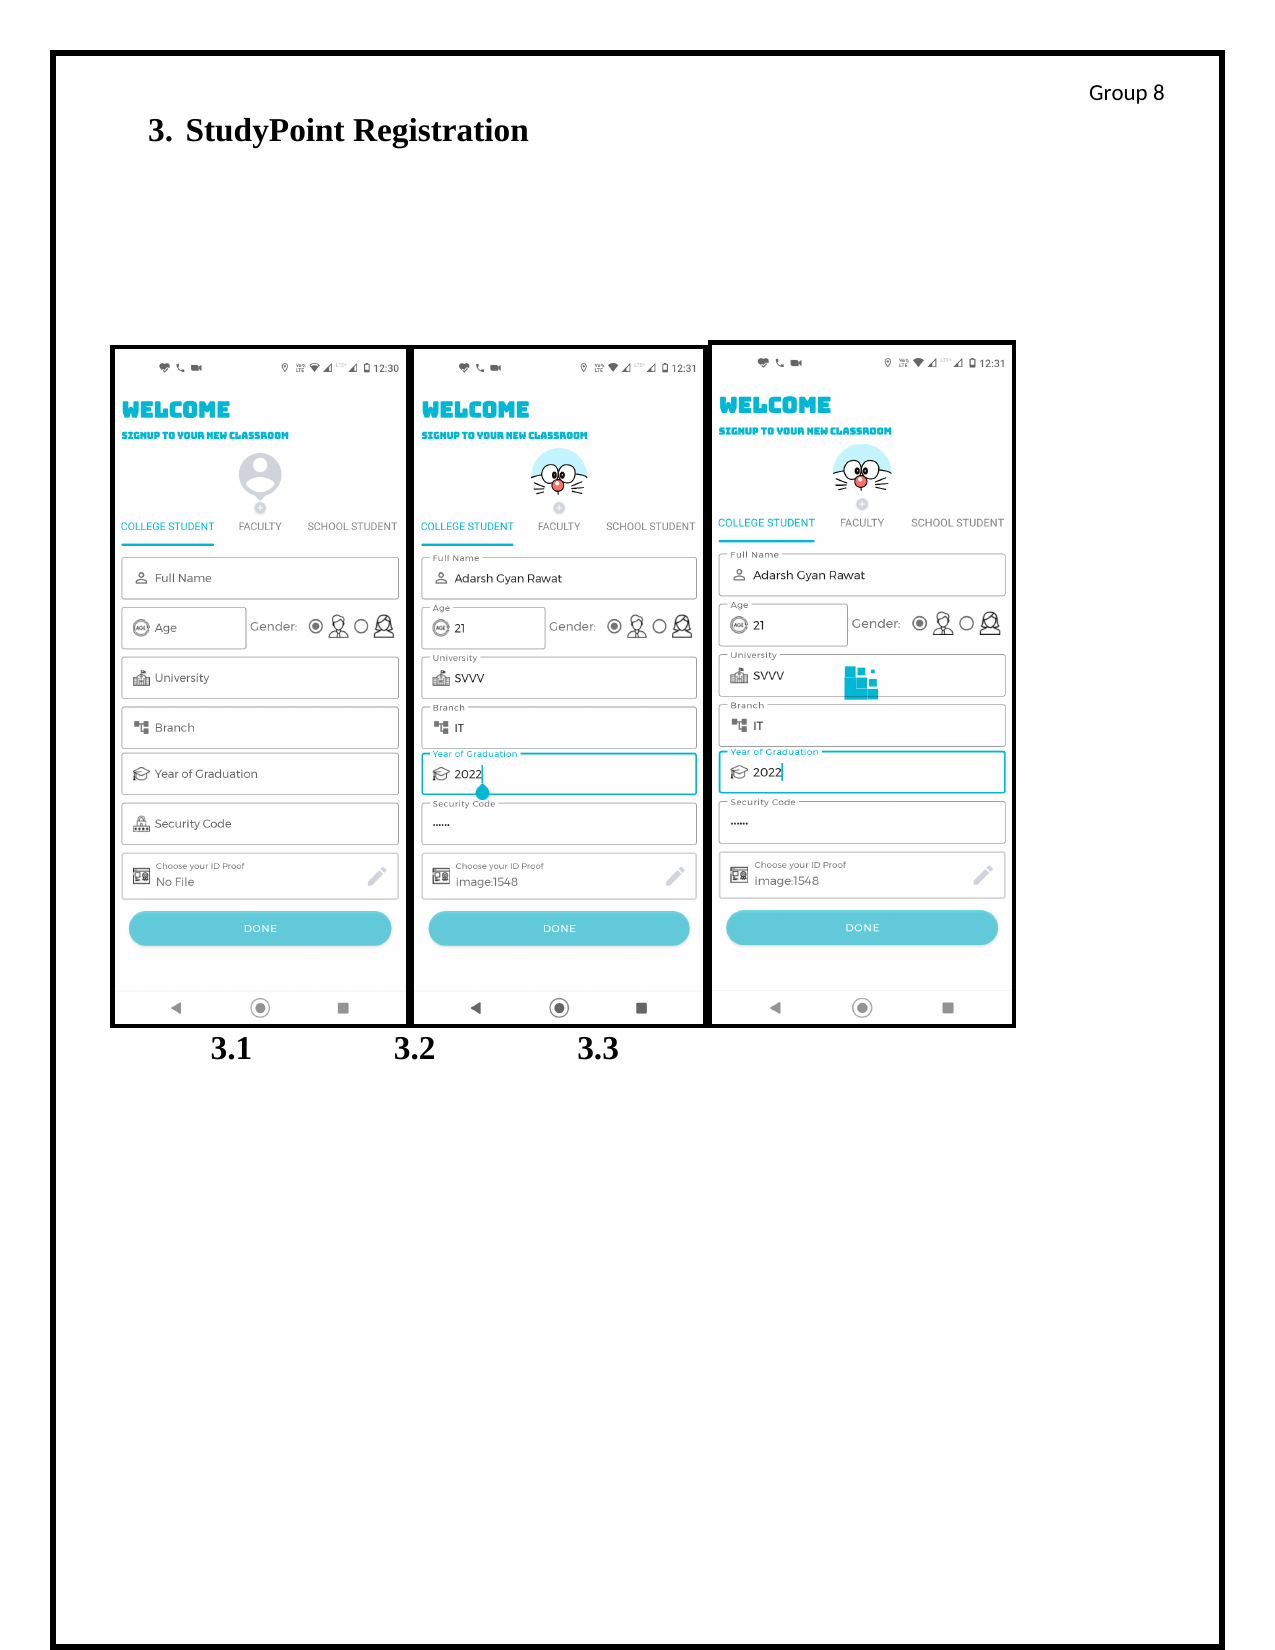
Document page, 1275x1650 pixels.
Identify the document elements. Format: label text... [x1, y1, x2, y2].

picture [115, 349, 406, 1024]
picture [414, 349, 703, 1024]
list StudyPoint Registration [148, 110, 1164, 149]
picture [712, 345, 1012, 1024]
text 3.1 3.2 3.3 [185, 1028, 1164, 1067]
